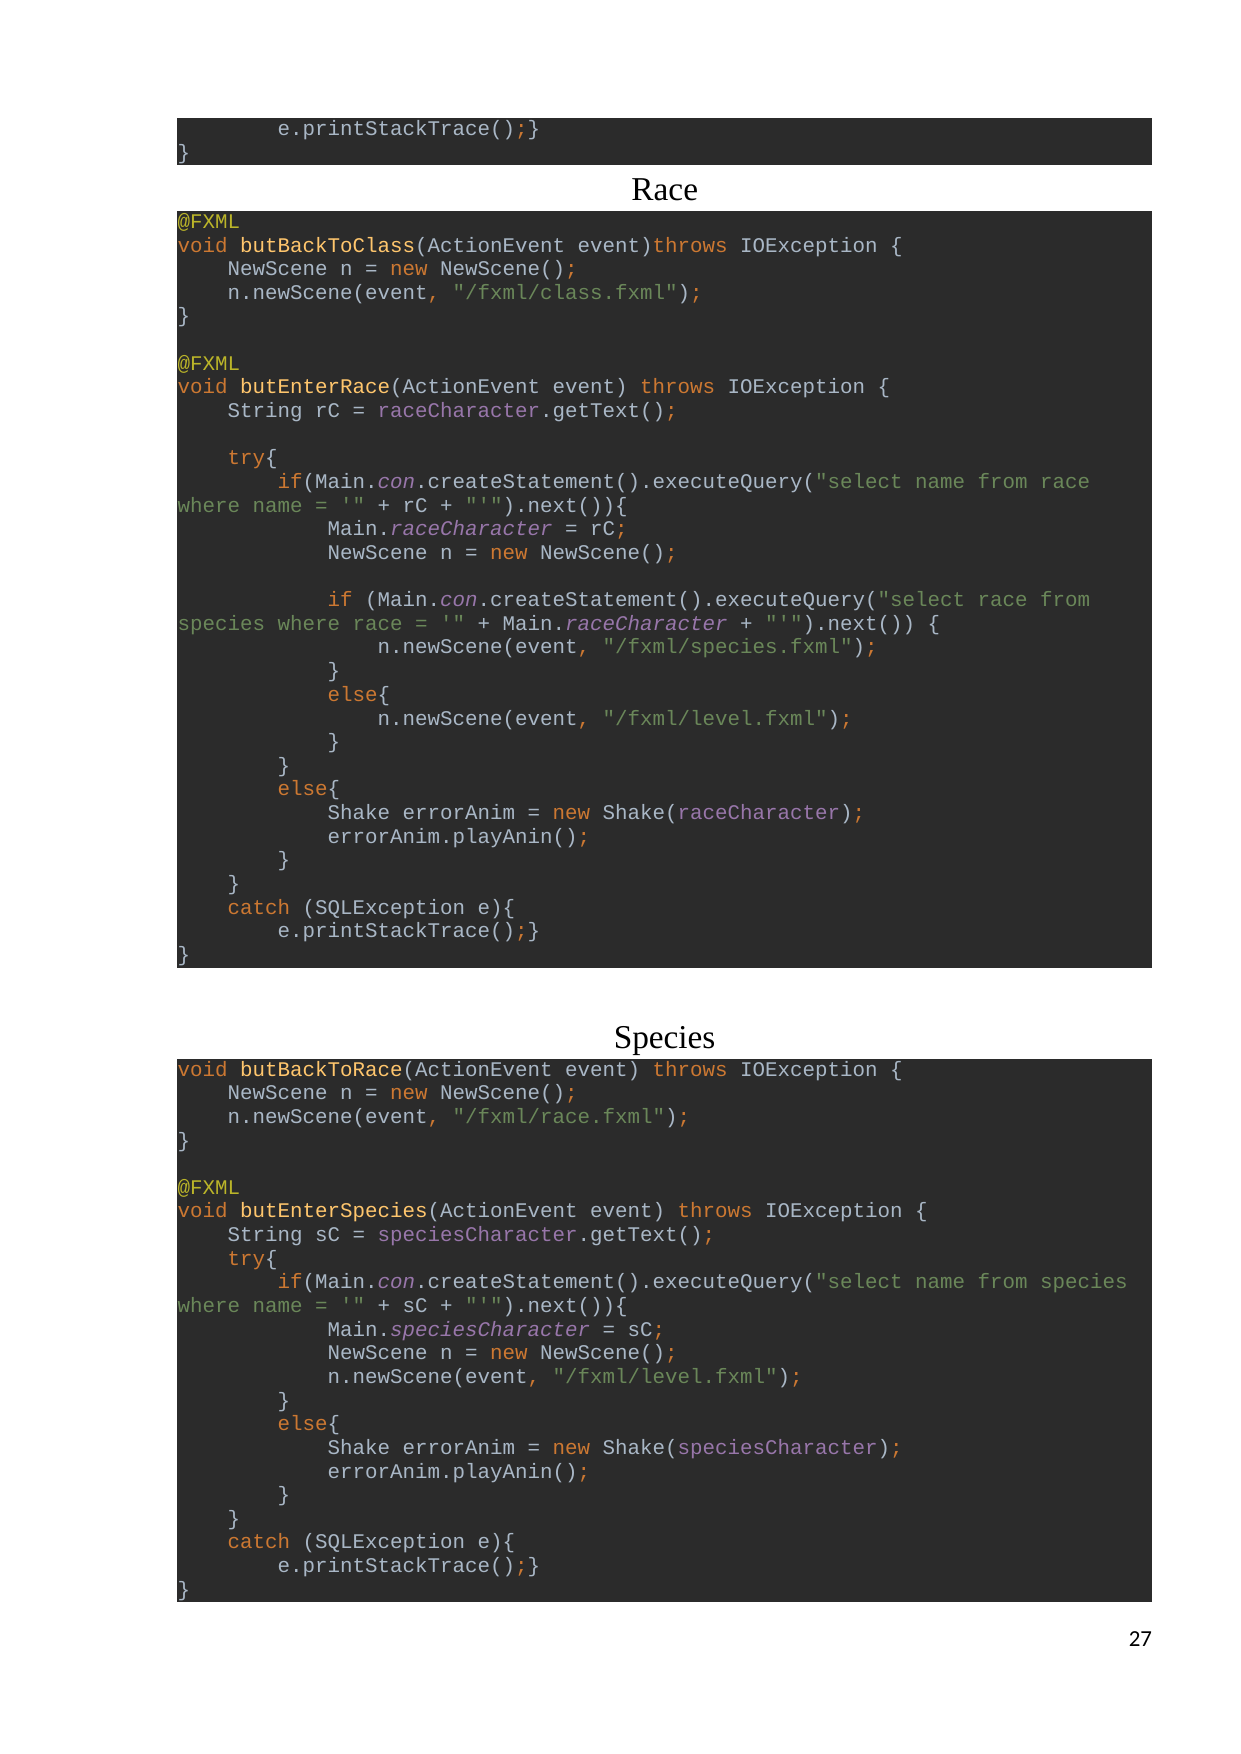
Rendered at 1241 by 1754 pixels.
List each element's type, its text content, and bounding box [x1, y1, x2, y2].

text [177, 118, 1152, 165]
text void butBackToRace(ActionEvent event) throws IOException { NewScene n = new NewScene(); n.newScene(event, "/fxml/race.fxml"); } @FXML void butEnterSpecies(ActionEvent event) throws IOException { String sC = speciesCharacter.getText(); try{ if(Main.con.createStatement().executeQuery("select name from species where name = '" + sC + "'").next()){ Main.speciesCharacter = sC; NewScene n = new NewScene(); n.newScene(event, "/fxml/level.fxml"); } else{ Shake errorAnim = new Shake(speciesCharacter); errorAnim.playAnin(); } } catch (SQLException e){ e.printStackTrace();} } [177, 1059, 1152, 1602]
text @FXML void butBackToClass(ActionEvent event)throws IOException { NewScene n = new NewScene(); n.newScene(event, "/fxml/class.fxml"); } @FXML void butEnterRace(ActionEvent event) throws IOException { String rC = raceCharacter.getText(); try{ if(Main.con.createStatement().executeQuery("select name from race where name = '" + rC + "'").next()){ Main.raceCharacter = rC; NewScene n = new NewScene(); if (Main.con.createStatement().executeQuery("select race from species where race = '" + Main.raceCharacter + "'").next()) { n.newScene(event, "/fxml/species.fxml"); } else{ n.newScene(event, "/fxml/level.fxml"); } } else{ Shake errorAnim = new Shake(raceCharacter); errorAnim.playAnin(); } } catch (SQLException e){ e.printStackTrace();} } [177, 211, 1152, 968]
subtitle Race [177, 169, 1152, 208]
subtitle Species [177, 1017, 1152, 1056]
